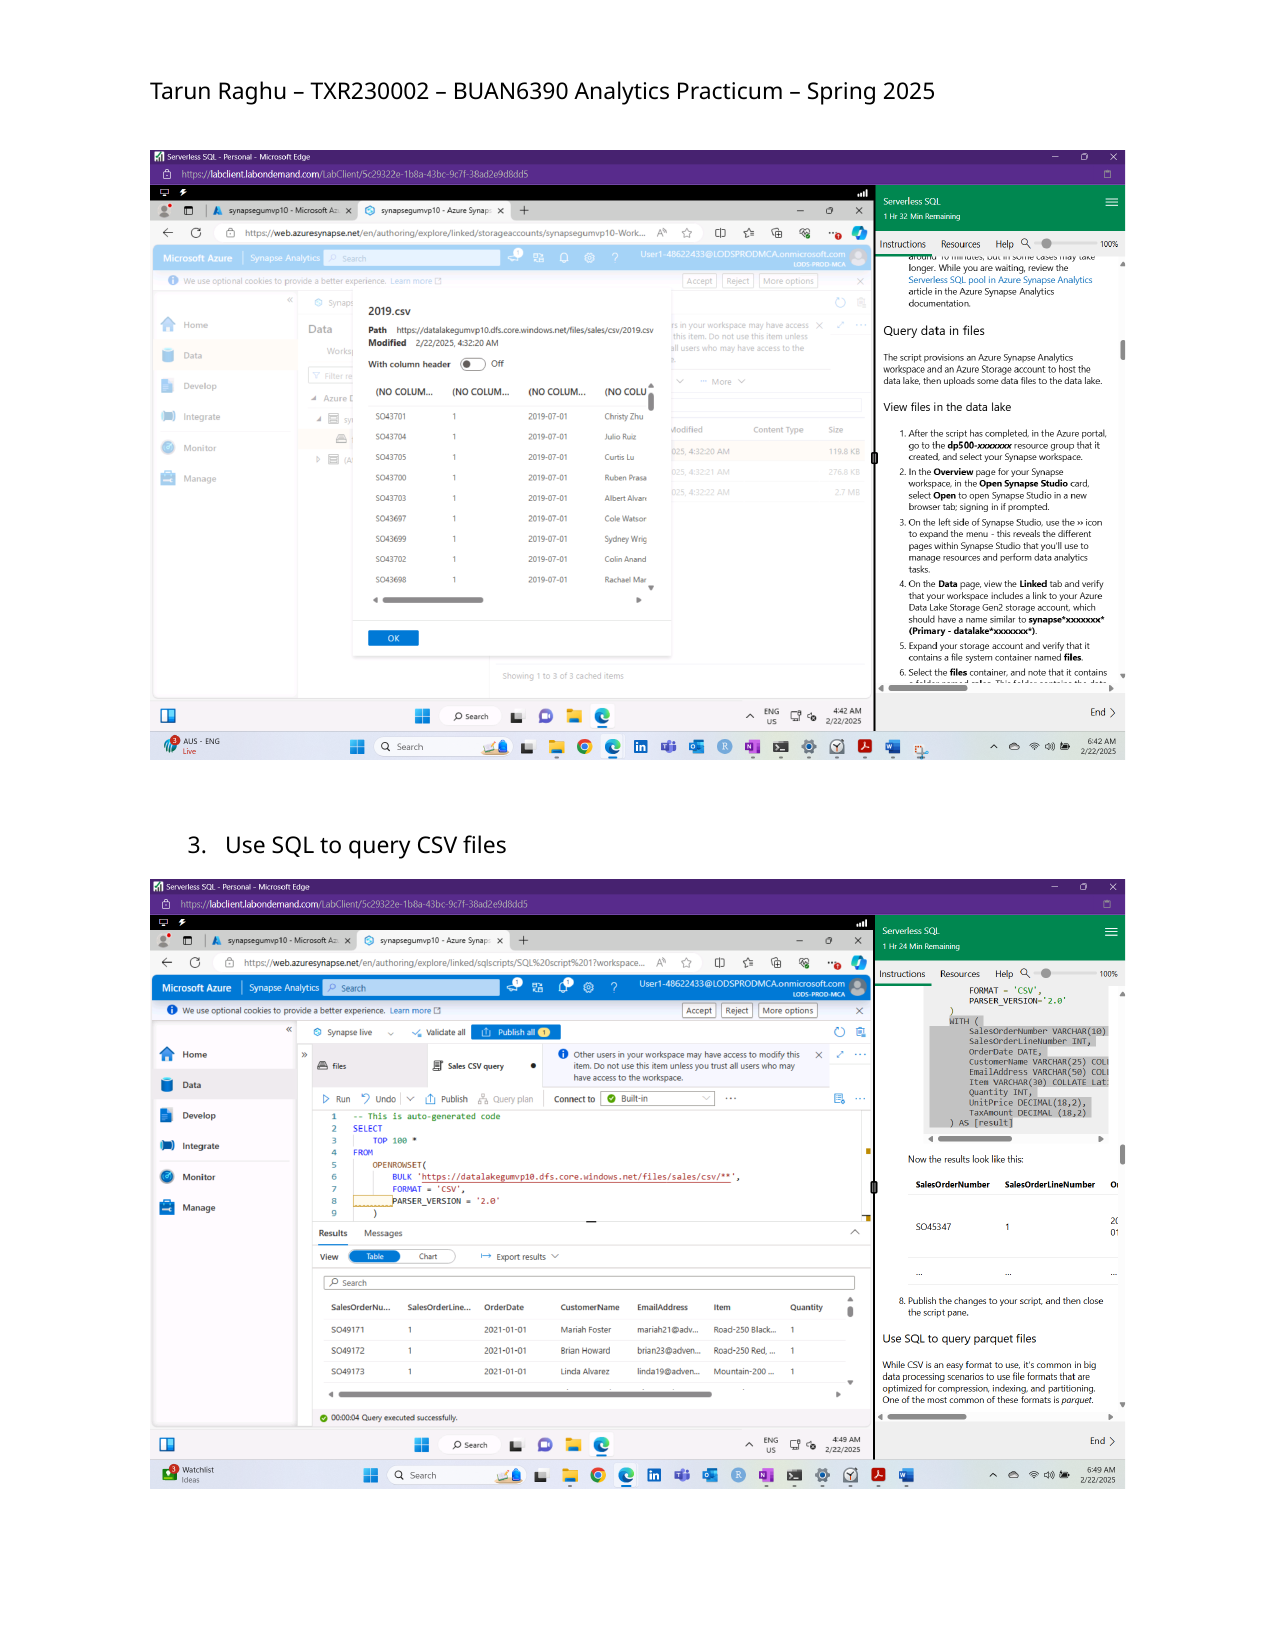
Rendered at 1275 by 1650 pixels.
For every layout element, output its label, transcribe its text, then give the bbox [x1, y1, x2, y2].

list Use SQL to query CSV files [187, 829, 1125, 860]
picture [150, 150, 1125, 760]
picture [150, 879, 1125, 1489]
